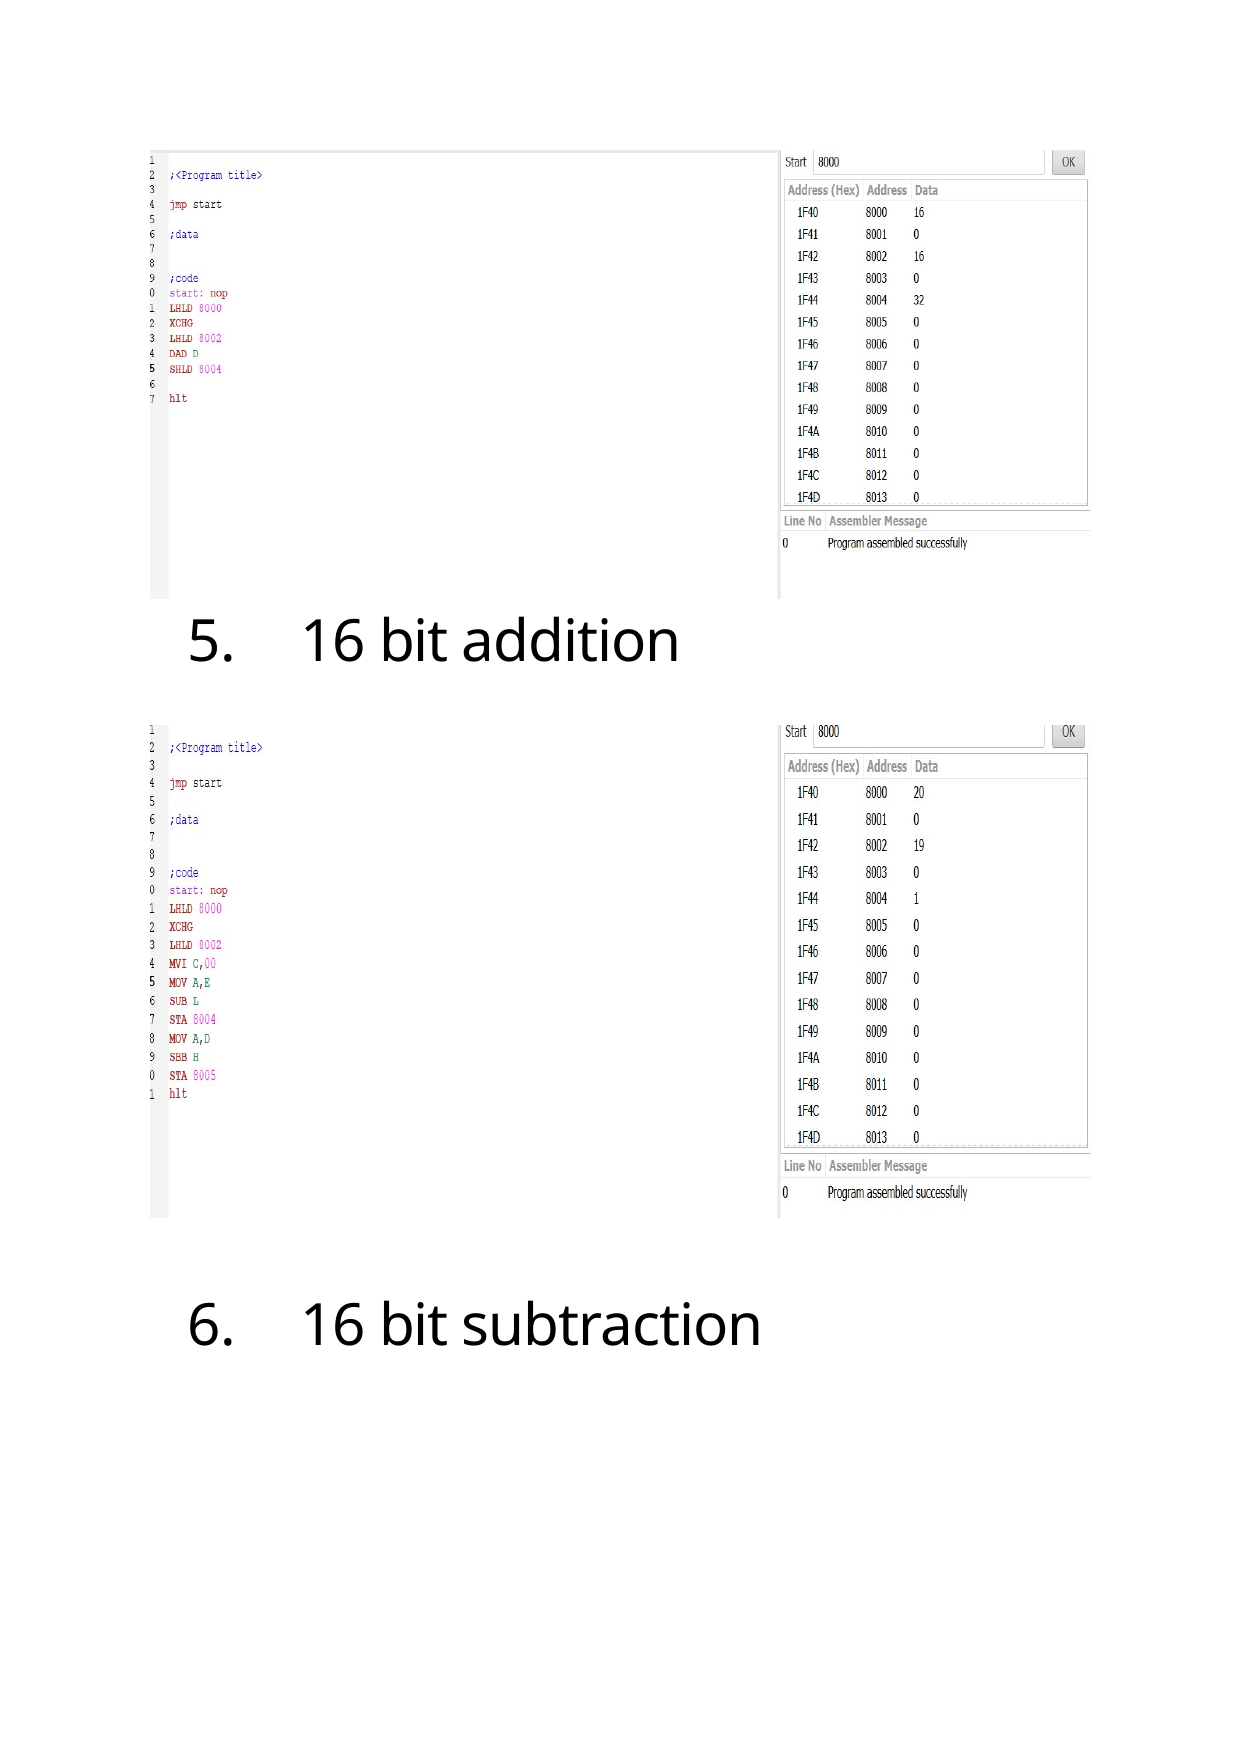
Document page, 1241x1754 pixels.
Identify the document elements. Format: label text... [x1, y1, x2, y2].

picture [150, 725, 1091, 1218]
title 16 bit addition [187, 599, 1090, 678]
picture [150, 150, 1091, 599]
title 16 bit subtraction [187, 1283, 1090, 1363]
